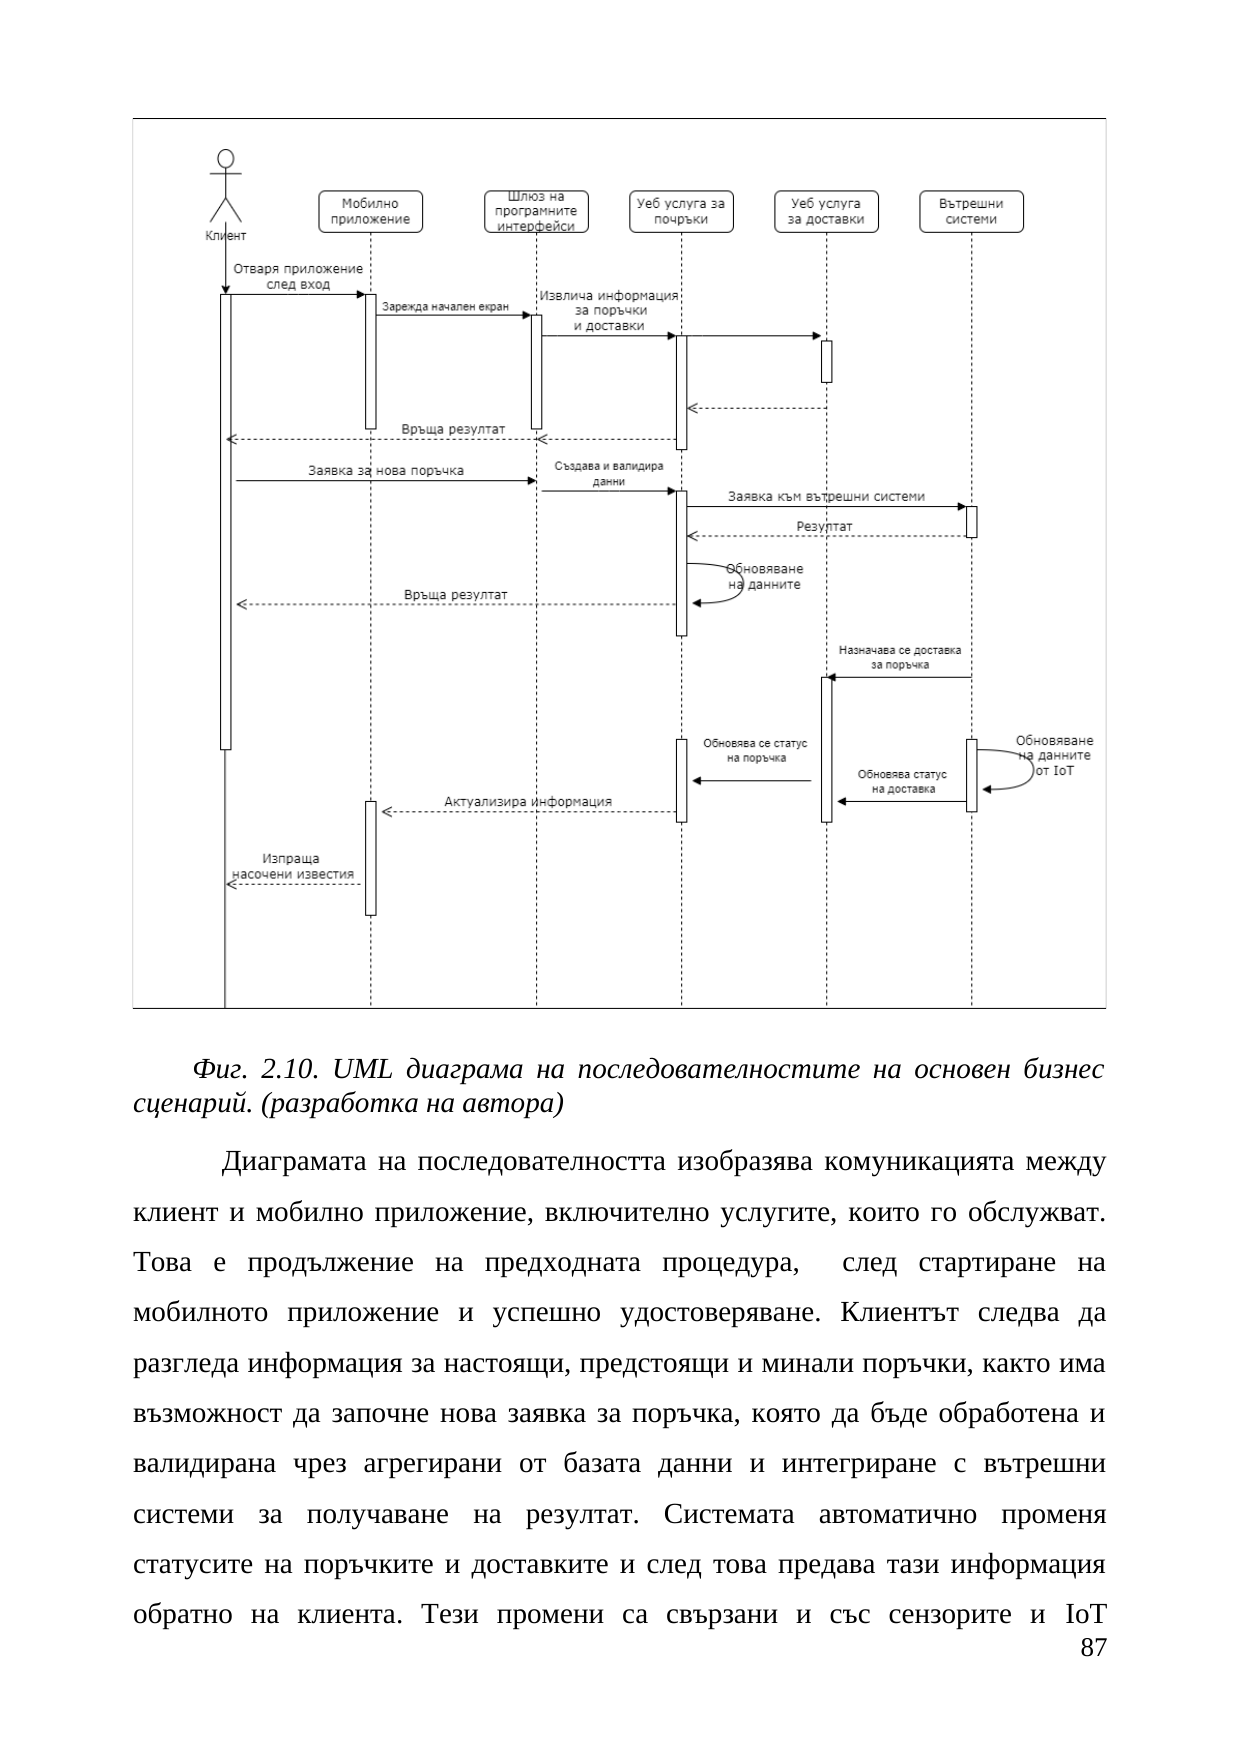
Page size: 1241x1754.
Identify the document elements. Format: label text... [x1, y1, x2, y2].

picture [132, 118, 1107, 1010]
title Фиг. 2.10. UML диаграма на последователностите на основен бизнес сценарий. (разработка на автора) [133, 1051, 1107, 1118]
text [133, 1143, 1107, 1630]
